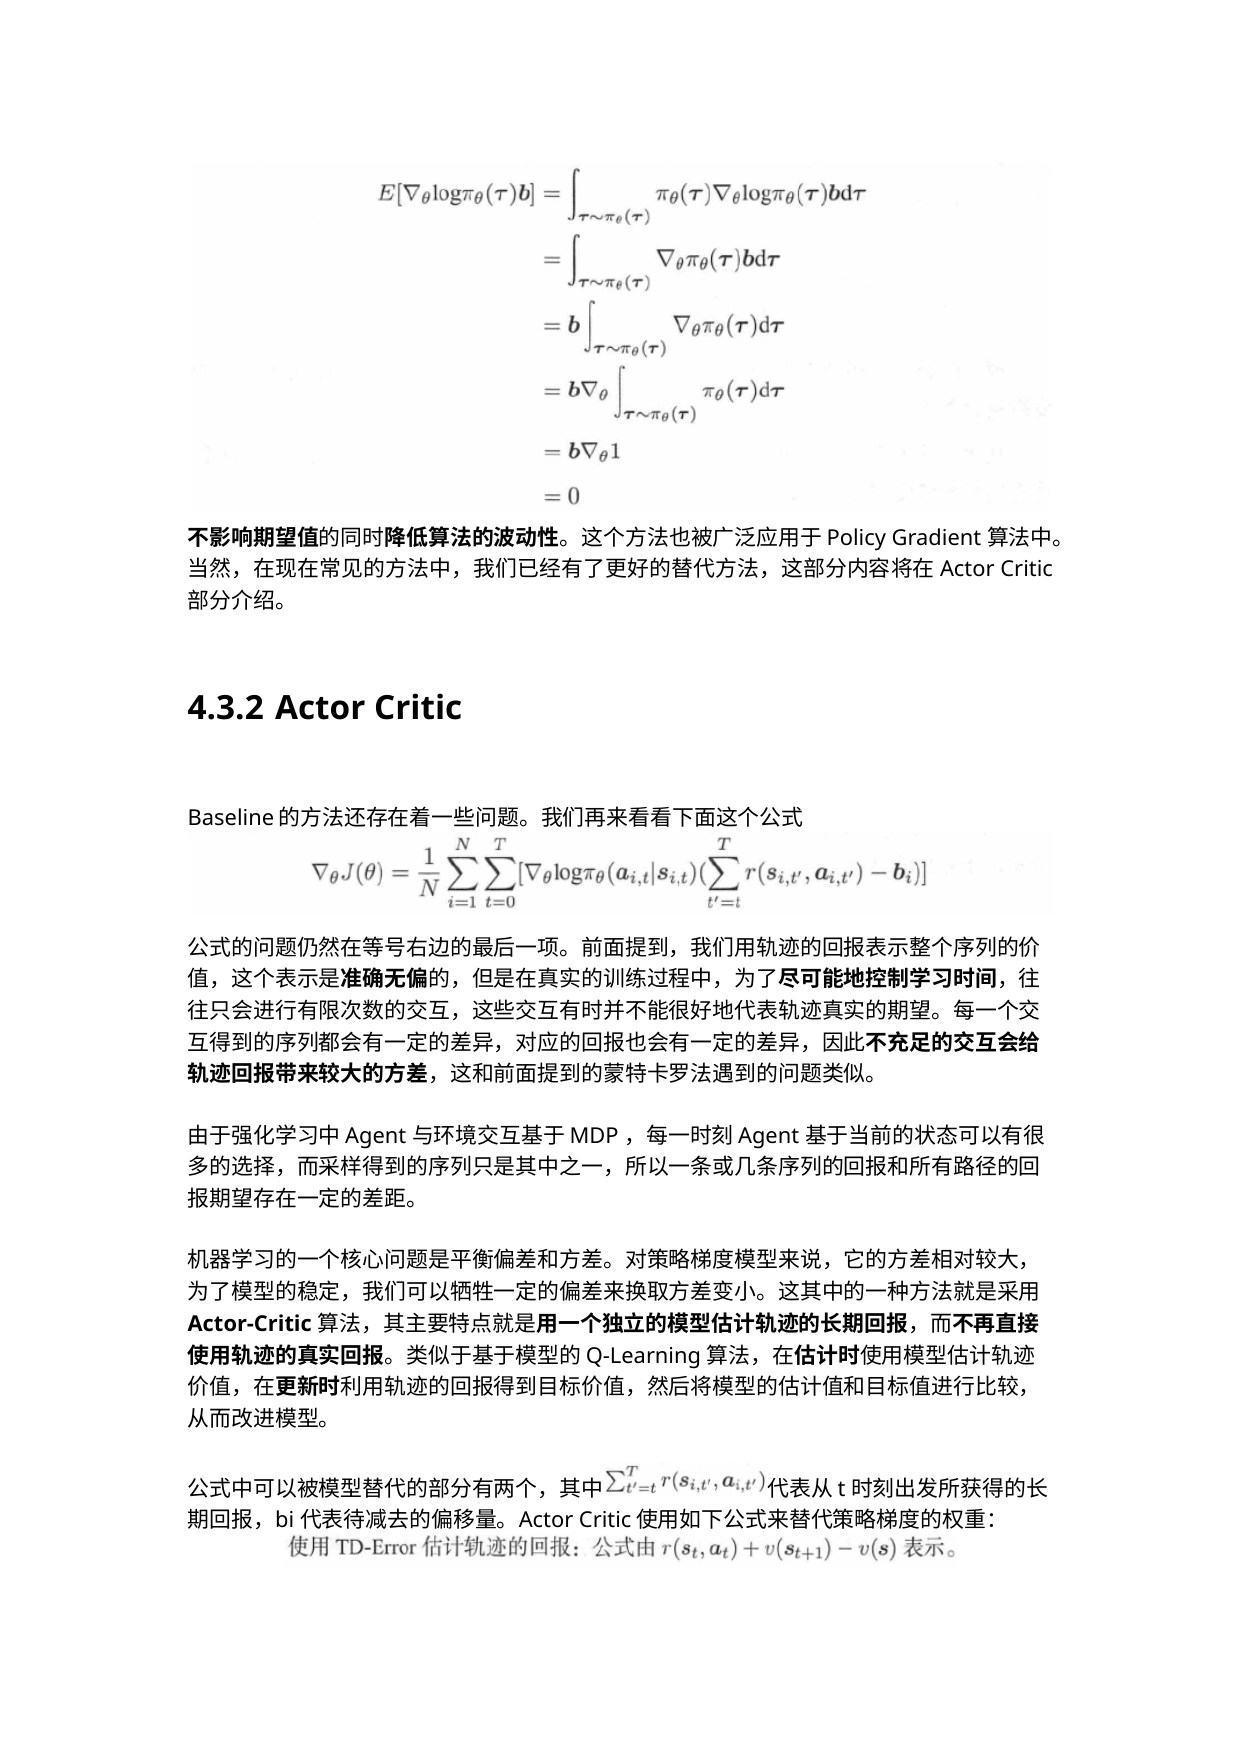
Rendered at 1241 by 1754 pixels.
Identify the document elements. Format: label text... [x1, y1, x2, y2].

subtitle Actor Critic [187, 674, 1053, 739]
text 由于强化学习中Agent 与环境交互基于MDP ，每一时刻Agent 基于当前的状态可以有很多的选择，而采样得到的序列只是其中之一，所以一条或几条序列的回报和所有路径的回报期望存在一定的差距。 [187, 1118, 1053, 1213]
picture [187, 162, 1053, 511]
text 公式中可以被模型替代的部分有两个，其中代表从t 时刻出发所获得的长期回报，bi 代表待减去的偏移量。Actor Critic使用如下公式来替代策略梯度的权重： [187, 1462, 1053, 1534]
picture [187, 832, 1053, 916]
picture [603, 1462, 768, 1496]
picture [283, 1534, 958, 1567]
text 不影响期望值的同时降低算法的波动性。这个方法也被广泛应用于Policy Gradient 算法中。当然，在现在常见的方法中，我们已经有了更好的替代方法，这部分内容将在Actor Critic 部分介绍。 [187, 519, 1053, 615]
text 公式的问题仍然在等号右边的最后一项。前面提到，我们用轨迹的回报表示整个序列的价值，这个表示是准确无偏的，但是在真实的训练过程中，为了尽可能地控制学习时间，往往只会进行有限次数的交互，这些交互有时并不能很好地代表轨迹真实的期望。每一个交互得到的序列都会有一定的差异，对应的回报也会有一定的差异，因此不充足的交互会给轨迹回报带来较大的方差，这和前面提到的蒙特卡罗法遇到的问题类似。 [187, 929, 1053, 1088]
text 机器学习的一个核心问题是平衡偏差和方差。对策略梯度模型来说，它的方差相对较大，为了模型的稳定，我们可以牺牲一定的偏差来换取方差变小。这其中的一种方法就是采用Actor-Critic 算法，其主要特点就是用一个独立的模型估计轨迹的长期回报，而不再直接使用轨迹的真实回报。类似于基于模型的Q-Learning 算法，在估计时使用模型估计轨迹价值，在更新时利用轨迹的回报得到目标价值，然后将模型的估计值和目标值进行比较，从而改进模型。 [187, 1242, 1053, 1433]
text Baseline的方法还存在着一些问题。我们再来看看下面这个公式 [187, 799, 1053, 832]
